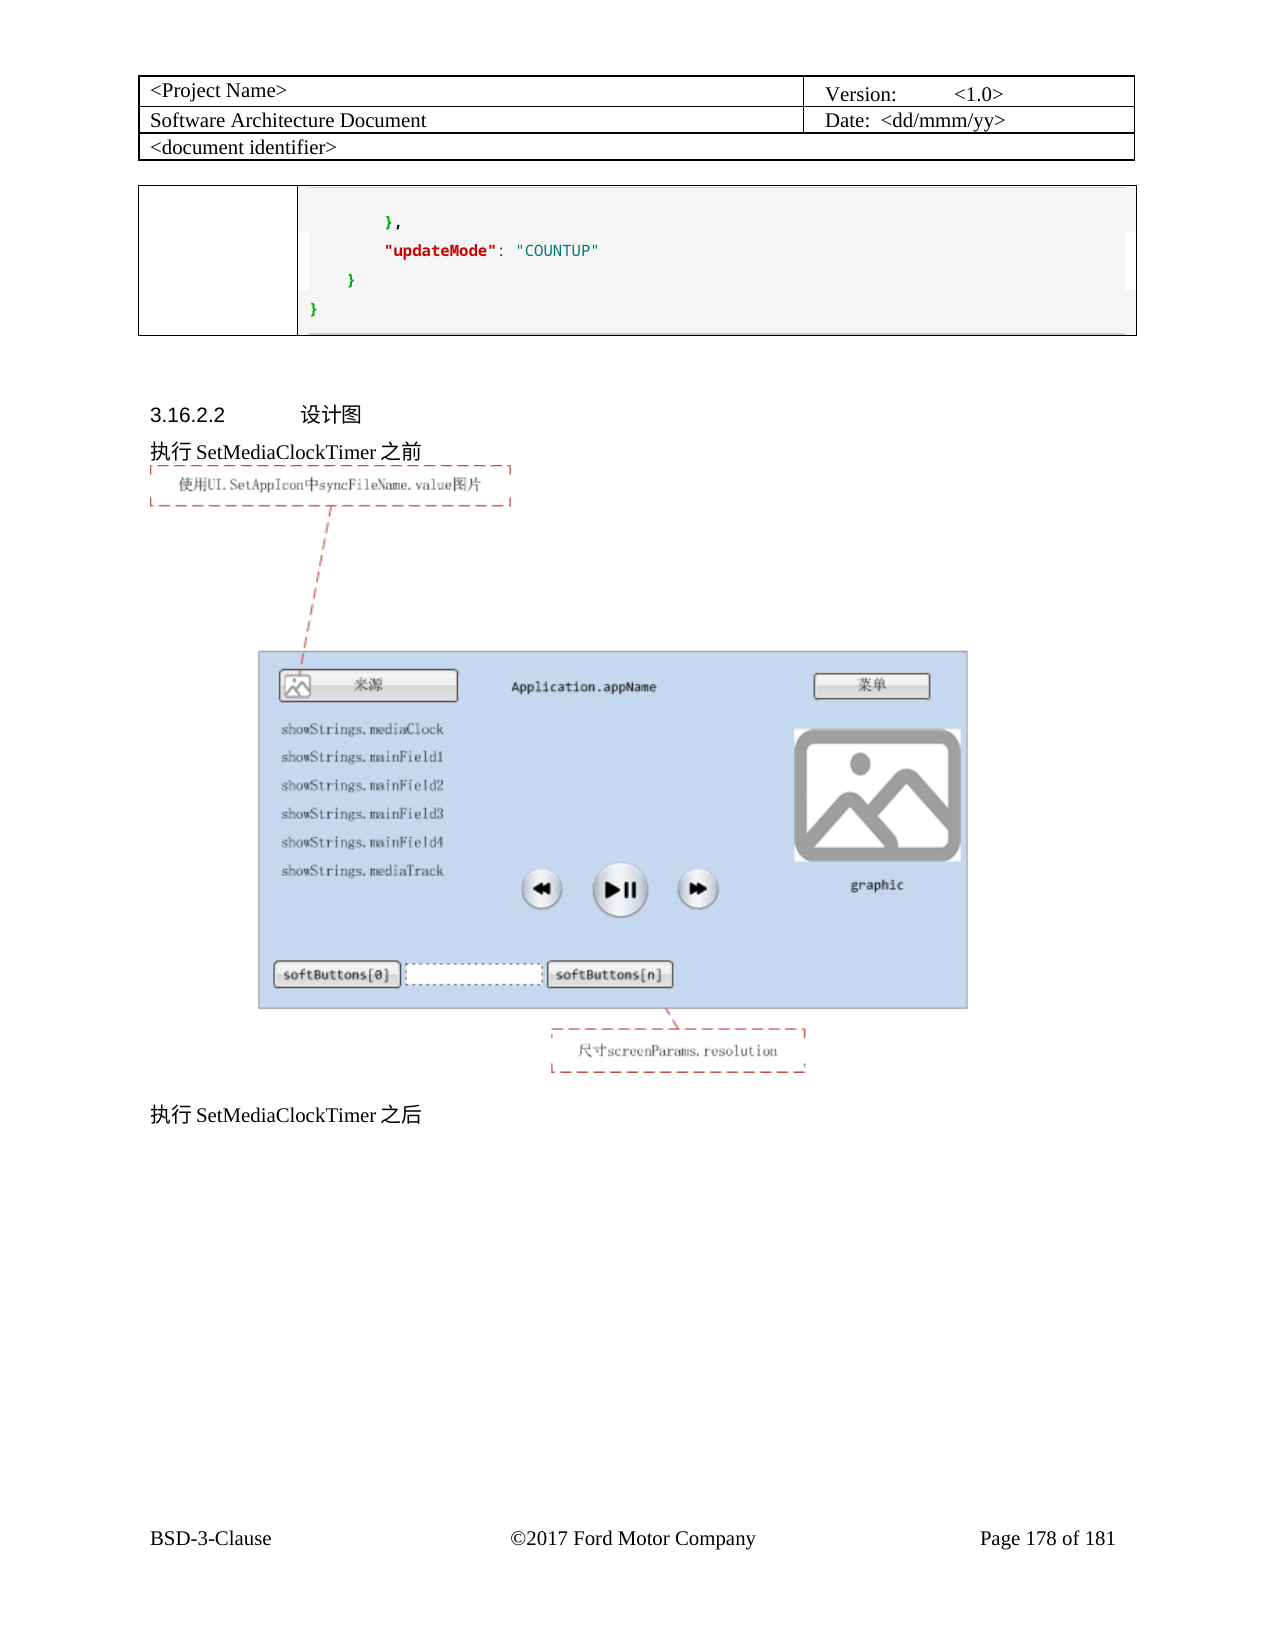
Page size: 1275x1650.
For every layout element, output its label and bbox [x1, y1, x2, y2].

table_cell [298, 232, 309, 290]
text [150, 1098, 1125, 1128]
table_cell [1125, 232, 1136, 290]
picture [150, 465, 968, 1073]
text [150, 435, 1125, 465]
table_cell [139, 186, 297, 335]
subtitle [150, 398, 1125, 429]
